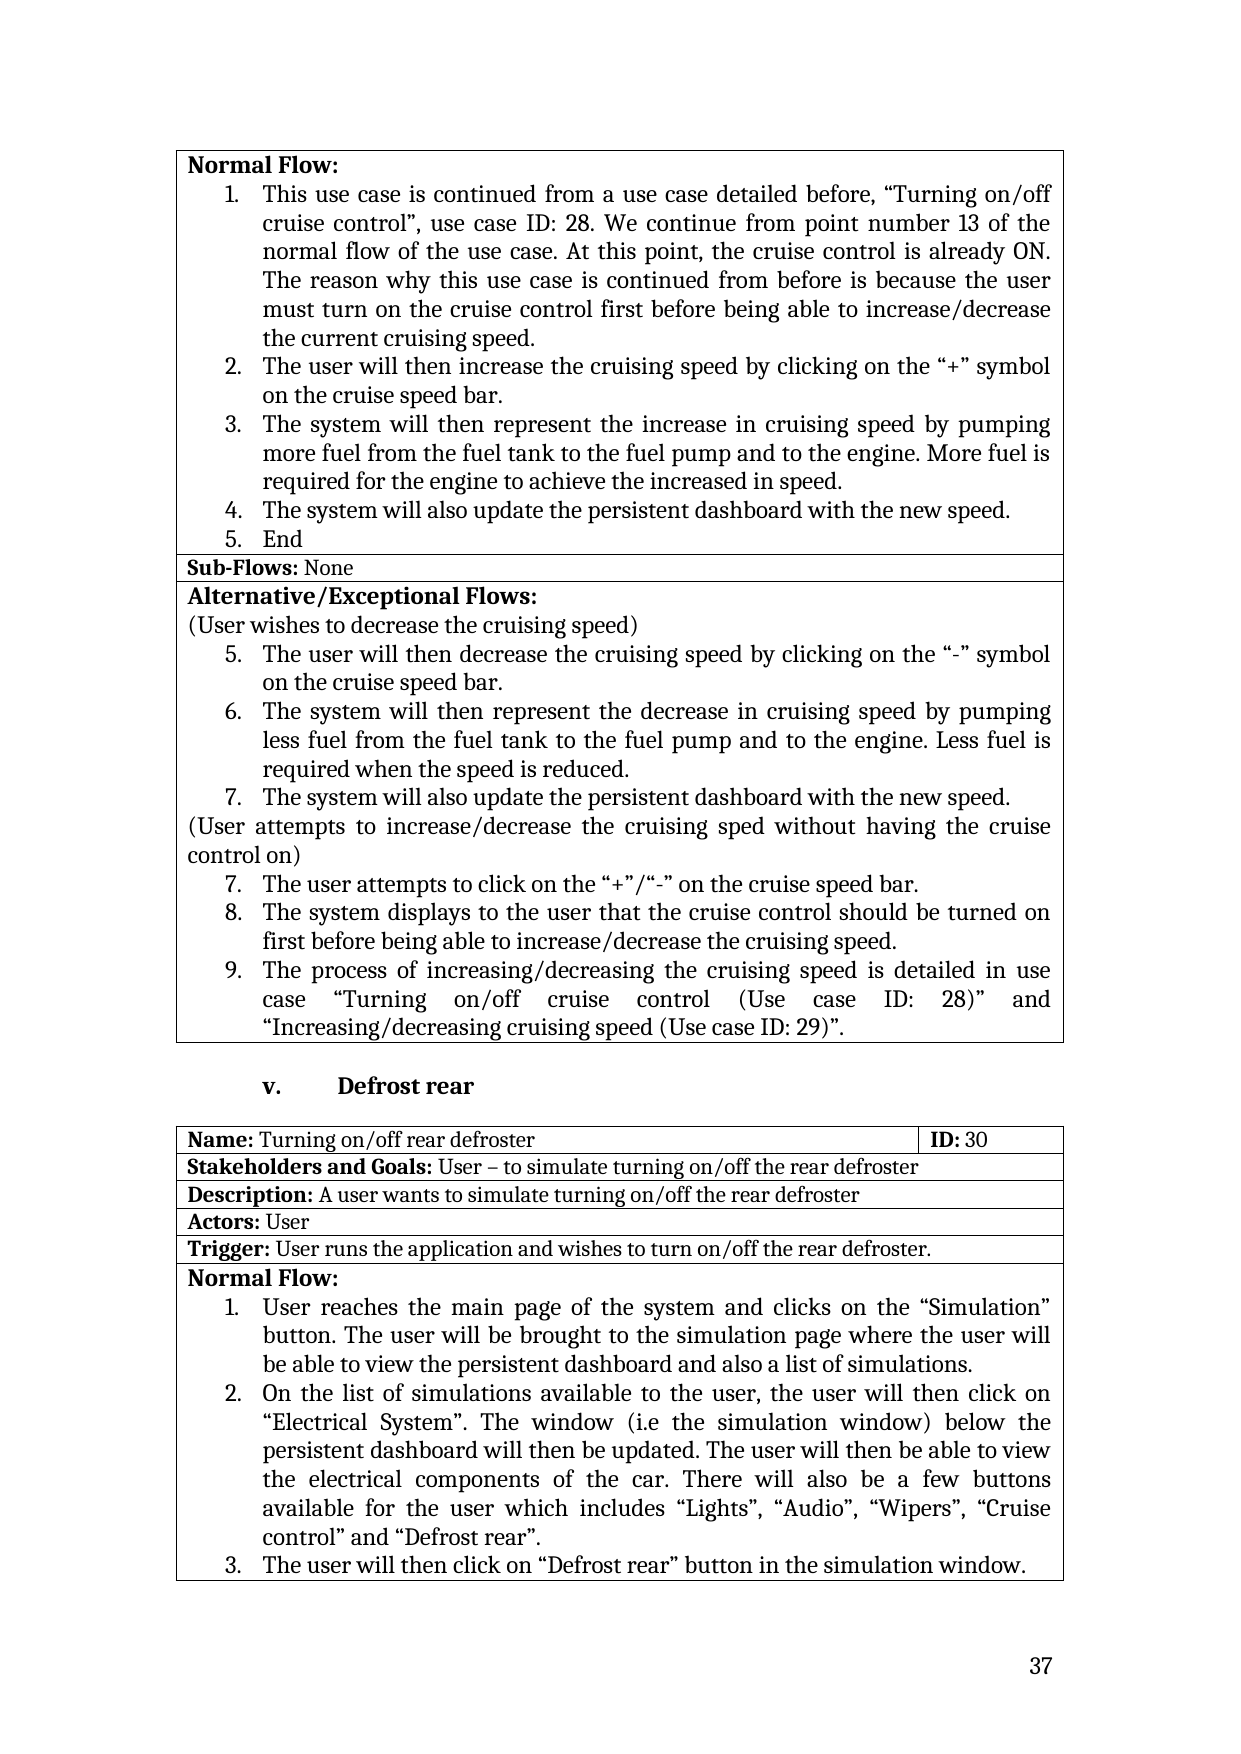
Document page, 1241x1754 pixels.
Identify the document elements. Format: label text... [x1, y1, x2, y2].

list Defrost rear [262, 1072, 1053, 1101]
table_cell Normal Flow: This use case is continued from a use case detailed before, “Turning on/off cruise control”, use case ID: 28. We continue from point number 13 of the normal flow of the use case. At this point, the cruise control is already ON. The reason why this use case is continued from before is because the user must turn on the cruise control first before being able to increase/decrease the current cruising speed. The user will then increase the cruising speed by clicking on the “+” symbol on the cruise speed bar. The system will then represent the increase in cruising speed by pumping more fuel from the fuel tank to the fuel pump and to the engine. More fuel is required for the engine to achieve the increased in speed. The system will also update the persistent dashboard with the new speed. End [177, 151, 1063, 553]
table_header Name: Turning on/off rear defroster [177, 1127, 918, 1153]
table_cell Trigger: User runs the application and wishes to turn on/off the rear defroster. [177, 1236, 1063, 1263]
table_cell Alternative/Exceptional Flows: (User wishes to decrease the cruising speed) The user will then decrease the cruising speed by clicking on the “-” symbol on the cruise speed bar. The system will then represent the decrease in cruising speed by pumping less fuel from the fuel tank to the fuel pump and to the engine. Less fuel is required when the speed is reduced. The system will also update the persistent dashboard with the new speed. (User attempts to increase/decrease the cruising sped without having the cruise control on) The user attempts to click on the “+”/“-” on the cruise speed bar. The system displays to the user that the cruise control should be turned on first before being able to increase/decrease the cruising speed. The process of increasing/decreasing the cruising speed is detailed in use case “Turning on/off cruise control (Use case ID: 28)” and “Increasing/decreasing cruising speed (Use case ID: 29)”. [177, 582, 1063, 1042]
table_cell Sub-Flows: None [177, 555, 1063, 581]
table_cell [177, 1264, 1063, 1580]
table_cell Actors: User [177, 1209, 1063, 1235]
table_cell Description: A user wants to simulate turning on/off the rear defroster [177, 1181, 1063, 1208]
table_cell Stakeholders and Goals: User – to simulate turning on/off the rear defroster [177, 1154, 1063, 1180]
table_header ID: 30 [919, 1127, 1063, 1153]
